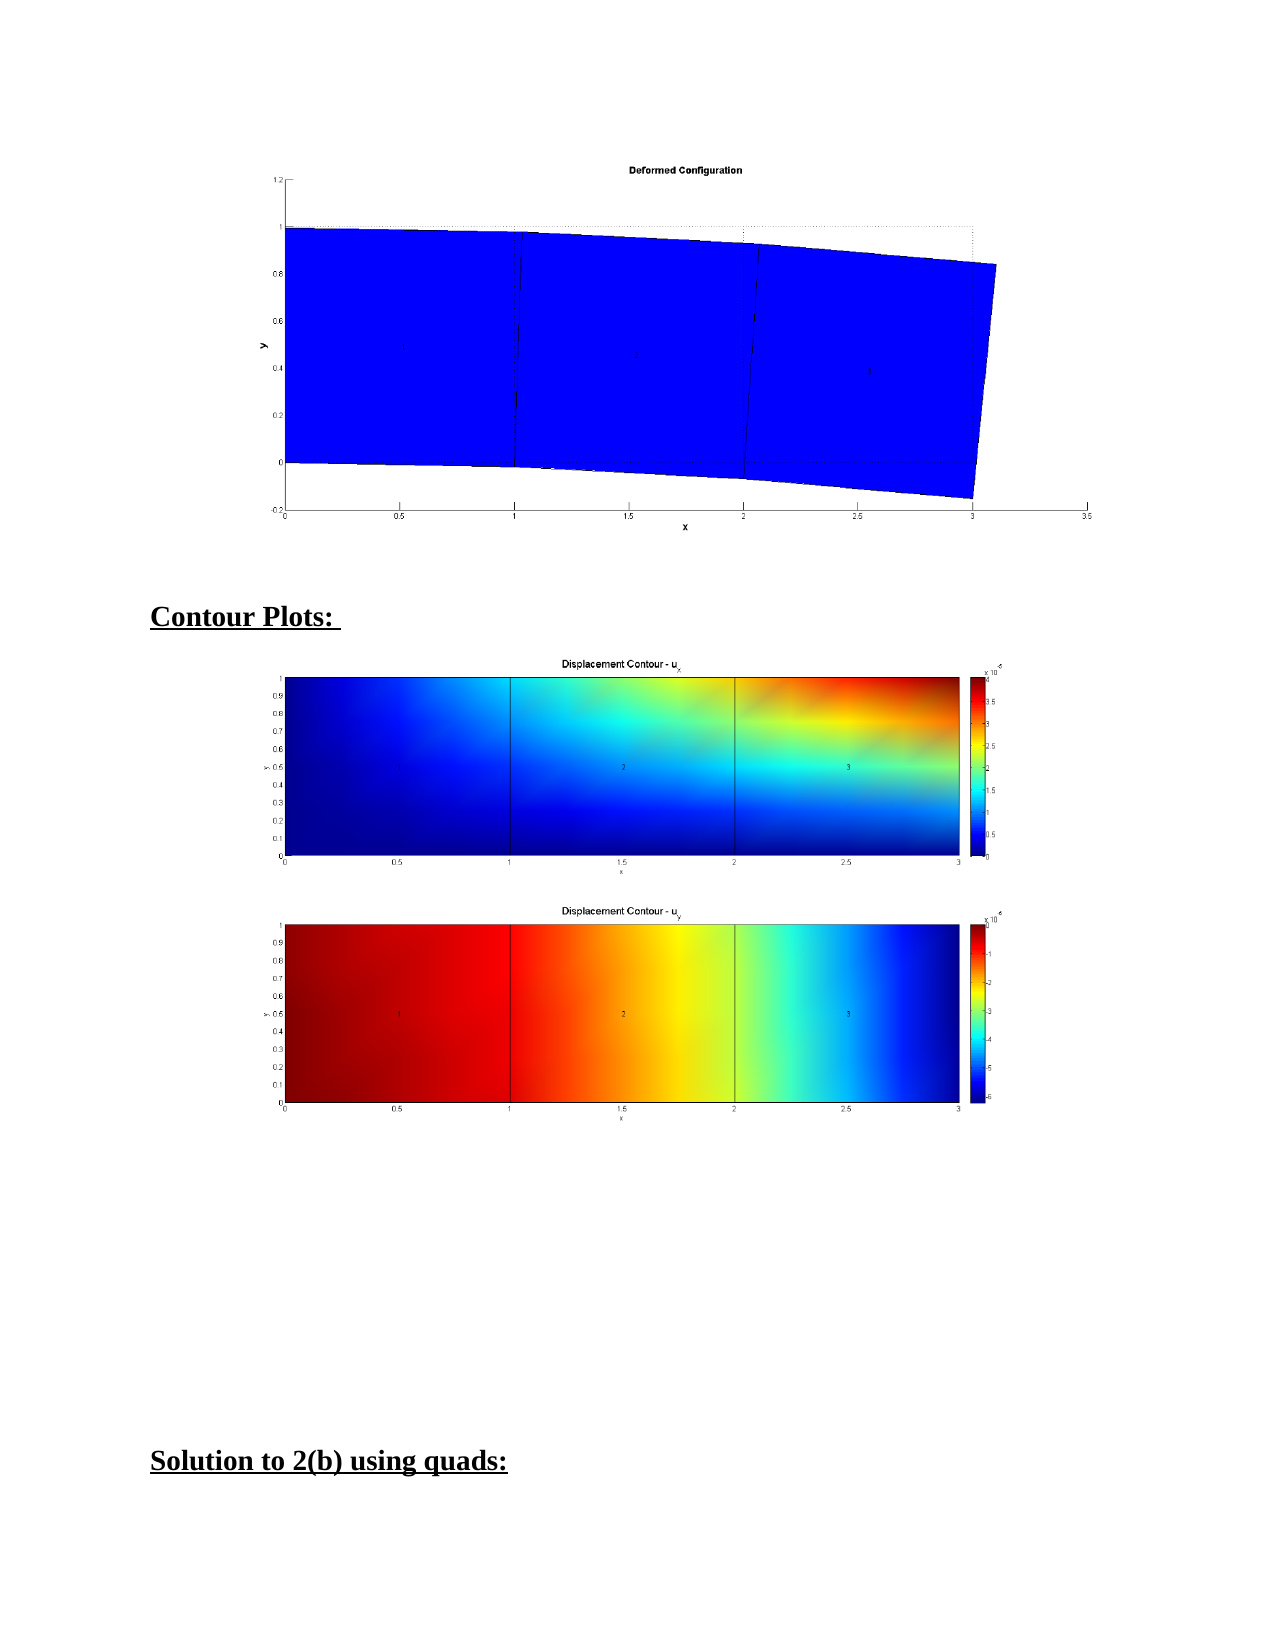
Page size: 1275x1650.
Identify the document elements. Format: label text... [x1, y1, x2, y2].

text Contour Plots: [150, 599, 1125, 633]
picture [150, 150, 1185, 554]
text Solution to 2(b) using quads: [150, 1443, 1125, 1477]
picture [150, 638, 1185, 1159]
